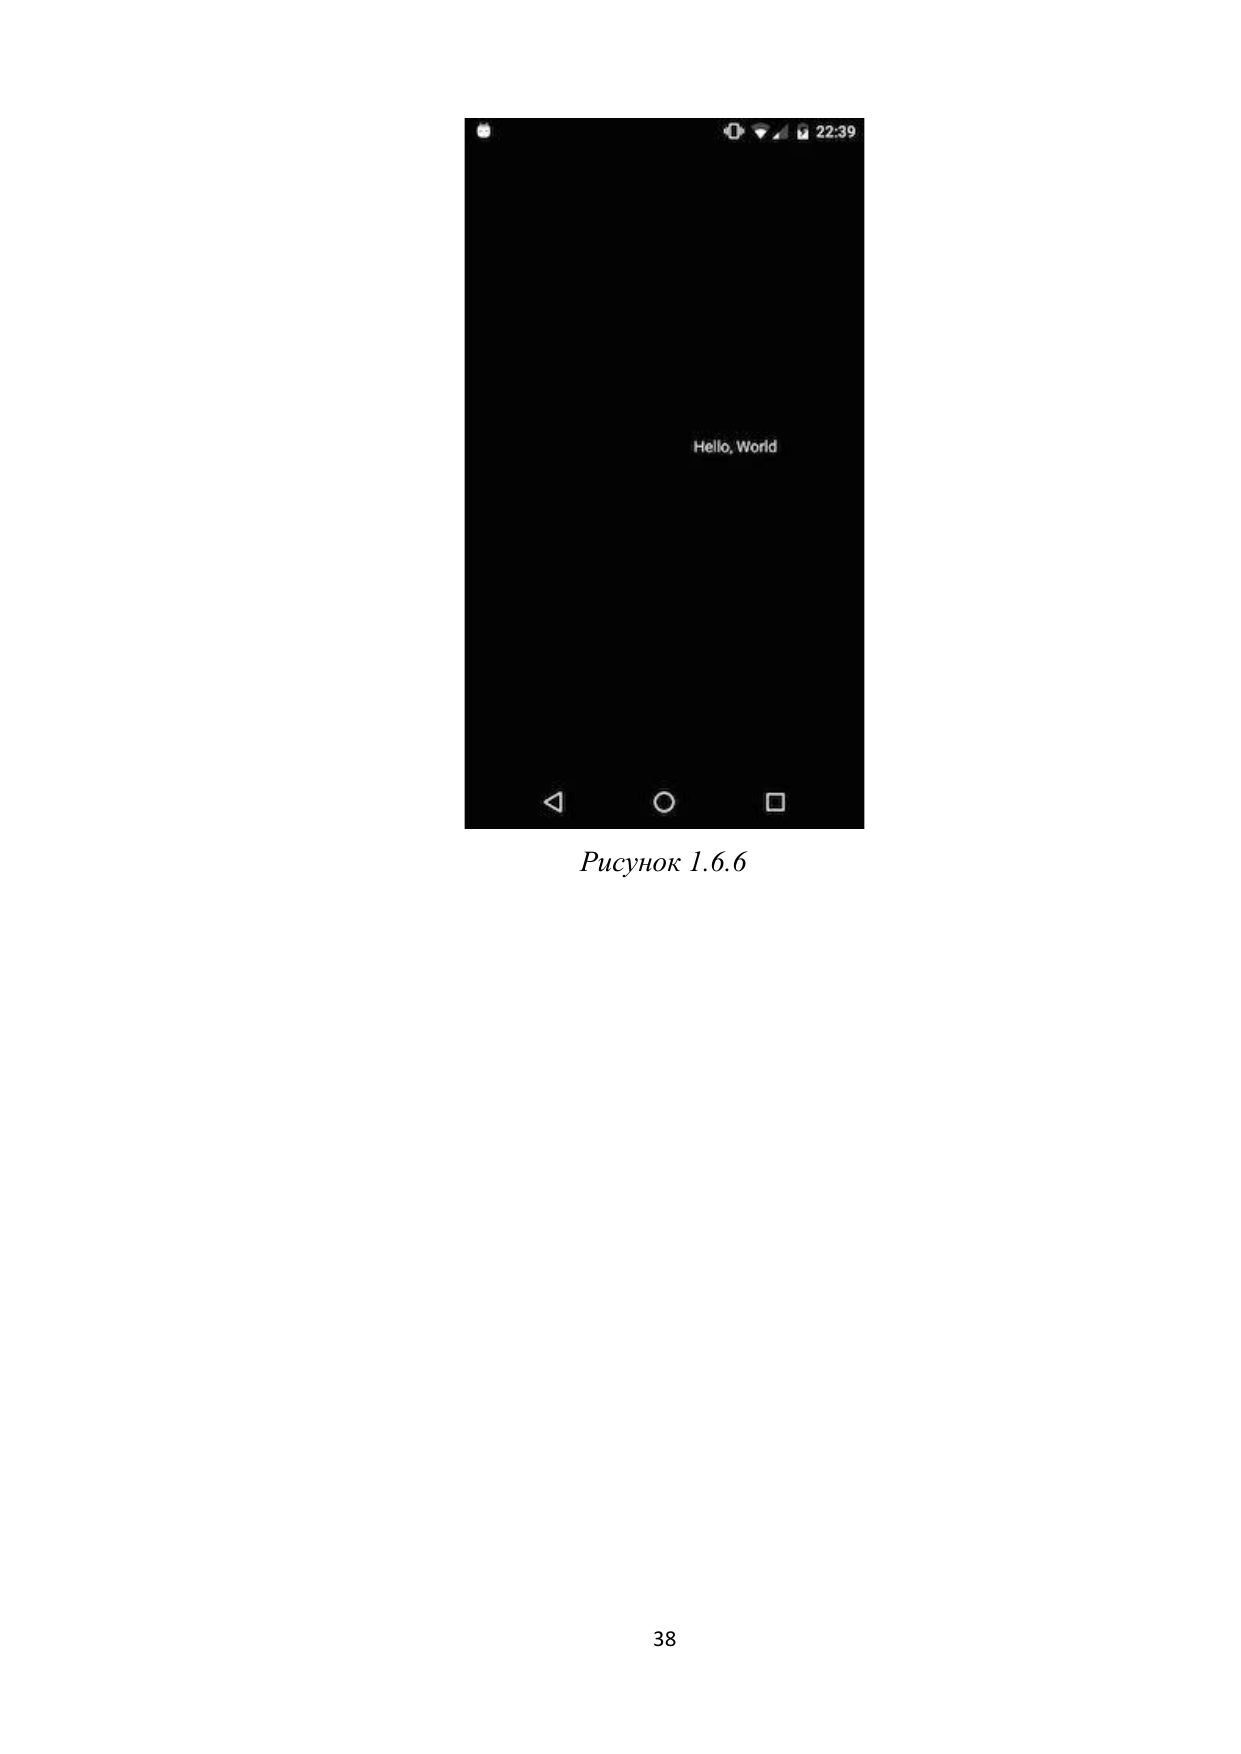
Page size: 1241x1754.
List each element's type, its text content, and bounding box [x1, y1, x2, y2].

picture [464, 118, 865, 829]
text Рисунок 1.6.6 [177, 845, 1152, 877]
